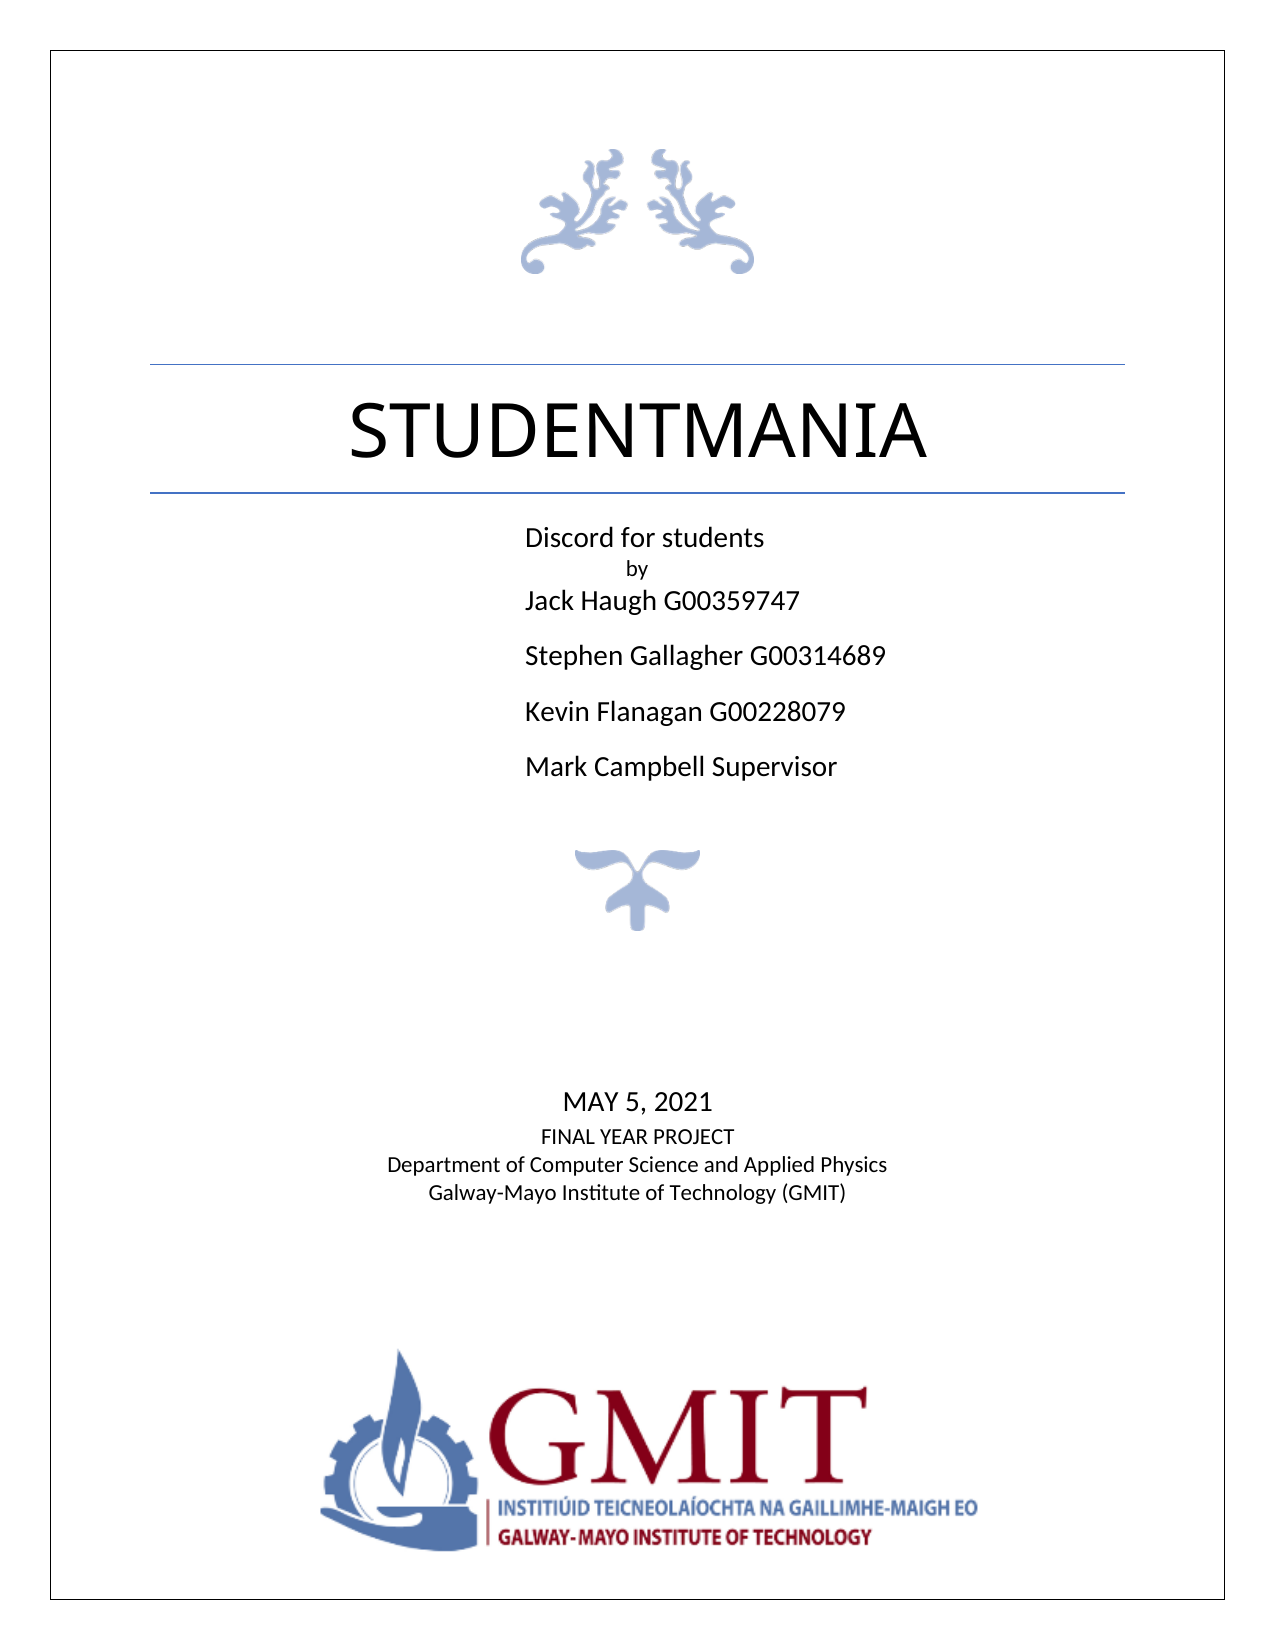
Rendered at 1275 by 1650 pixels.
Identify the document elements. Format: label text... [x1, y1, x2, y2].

text by [525, 554, 1125, 582]
text StudentMania [150, 365, 1125, 492]
picture [575, 850, 700, 931]
text Discord for students [450, 519, 1125, 554]
text Kevin Flanagan G00228079 [450, 693, 1125, 728]
text Jack Haugh G00359747 [450, 582, 1125, 618]
text Mark Campbell Supervisor [450, 748, 1125, 783]
picture [277, 1320, 998, 1582]
text Stephen Gallagher G00314689 [450, 637, 1125, 673]
picture [521, 149, 754, 274]
